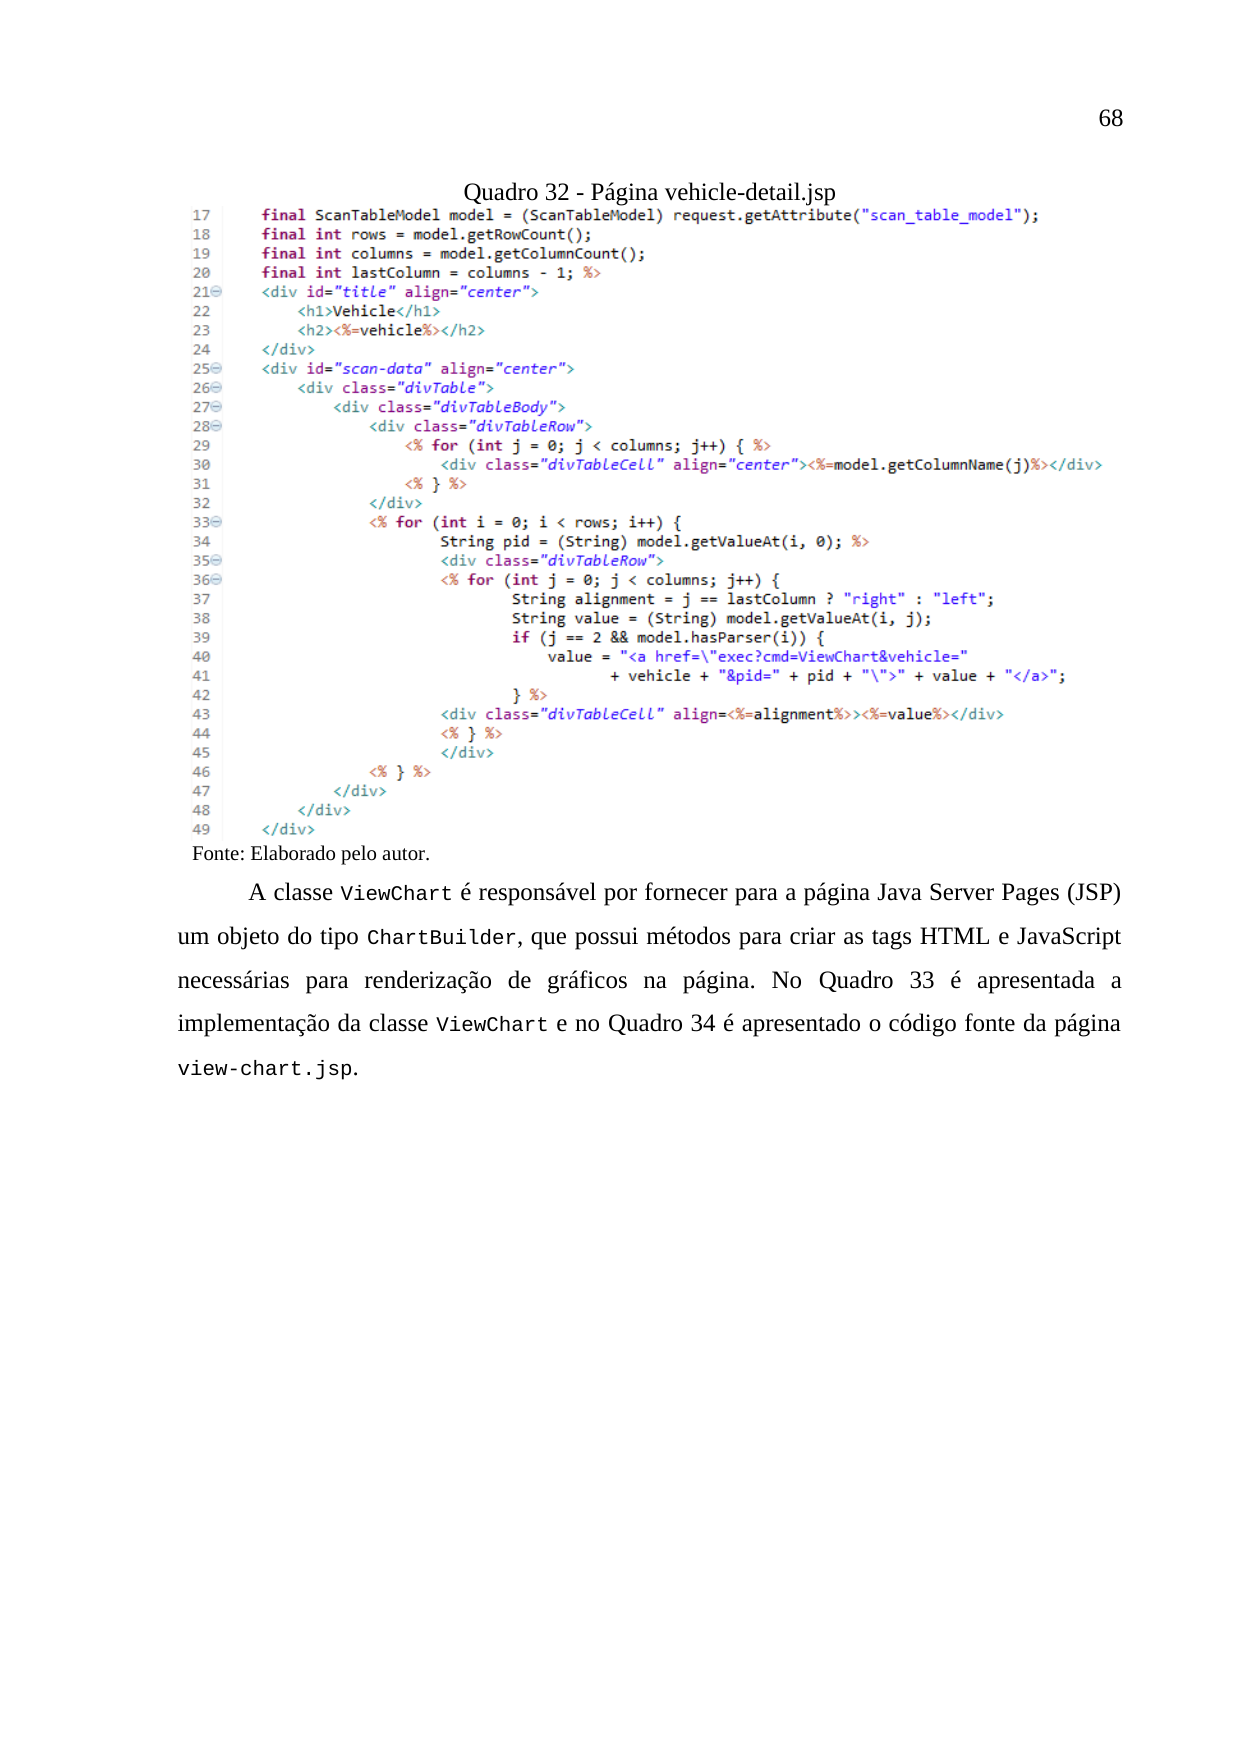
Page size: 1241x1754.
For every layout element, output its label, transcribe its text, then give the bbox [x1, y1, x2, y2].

picture [190, 206, 1109, 841]
text A classe ViewChart é responsável por fornecer para a página Java Server Pages (JSP) um objeto do tipo ChartBuilder, que possui métodos para criar as tags HTML e JavaScript necessárias para renderização de gráficos na página. No Quadro 33 é apresentada a implementação da classe ViewChart e no Quadro 34 é apresentado o código fonte da página view-chart.jsp. [177, 877, 1122, 1082]
text Quadro 32 - Página vehicle-detail.jsp [177, 177, 1122, 206]
text Fonte: Elaborado pelo autor. [177, 841, 1122, 865]
